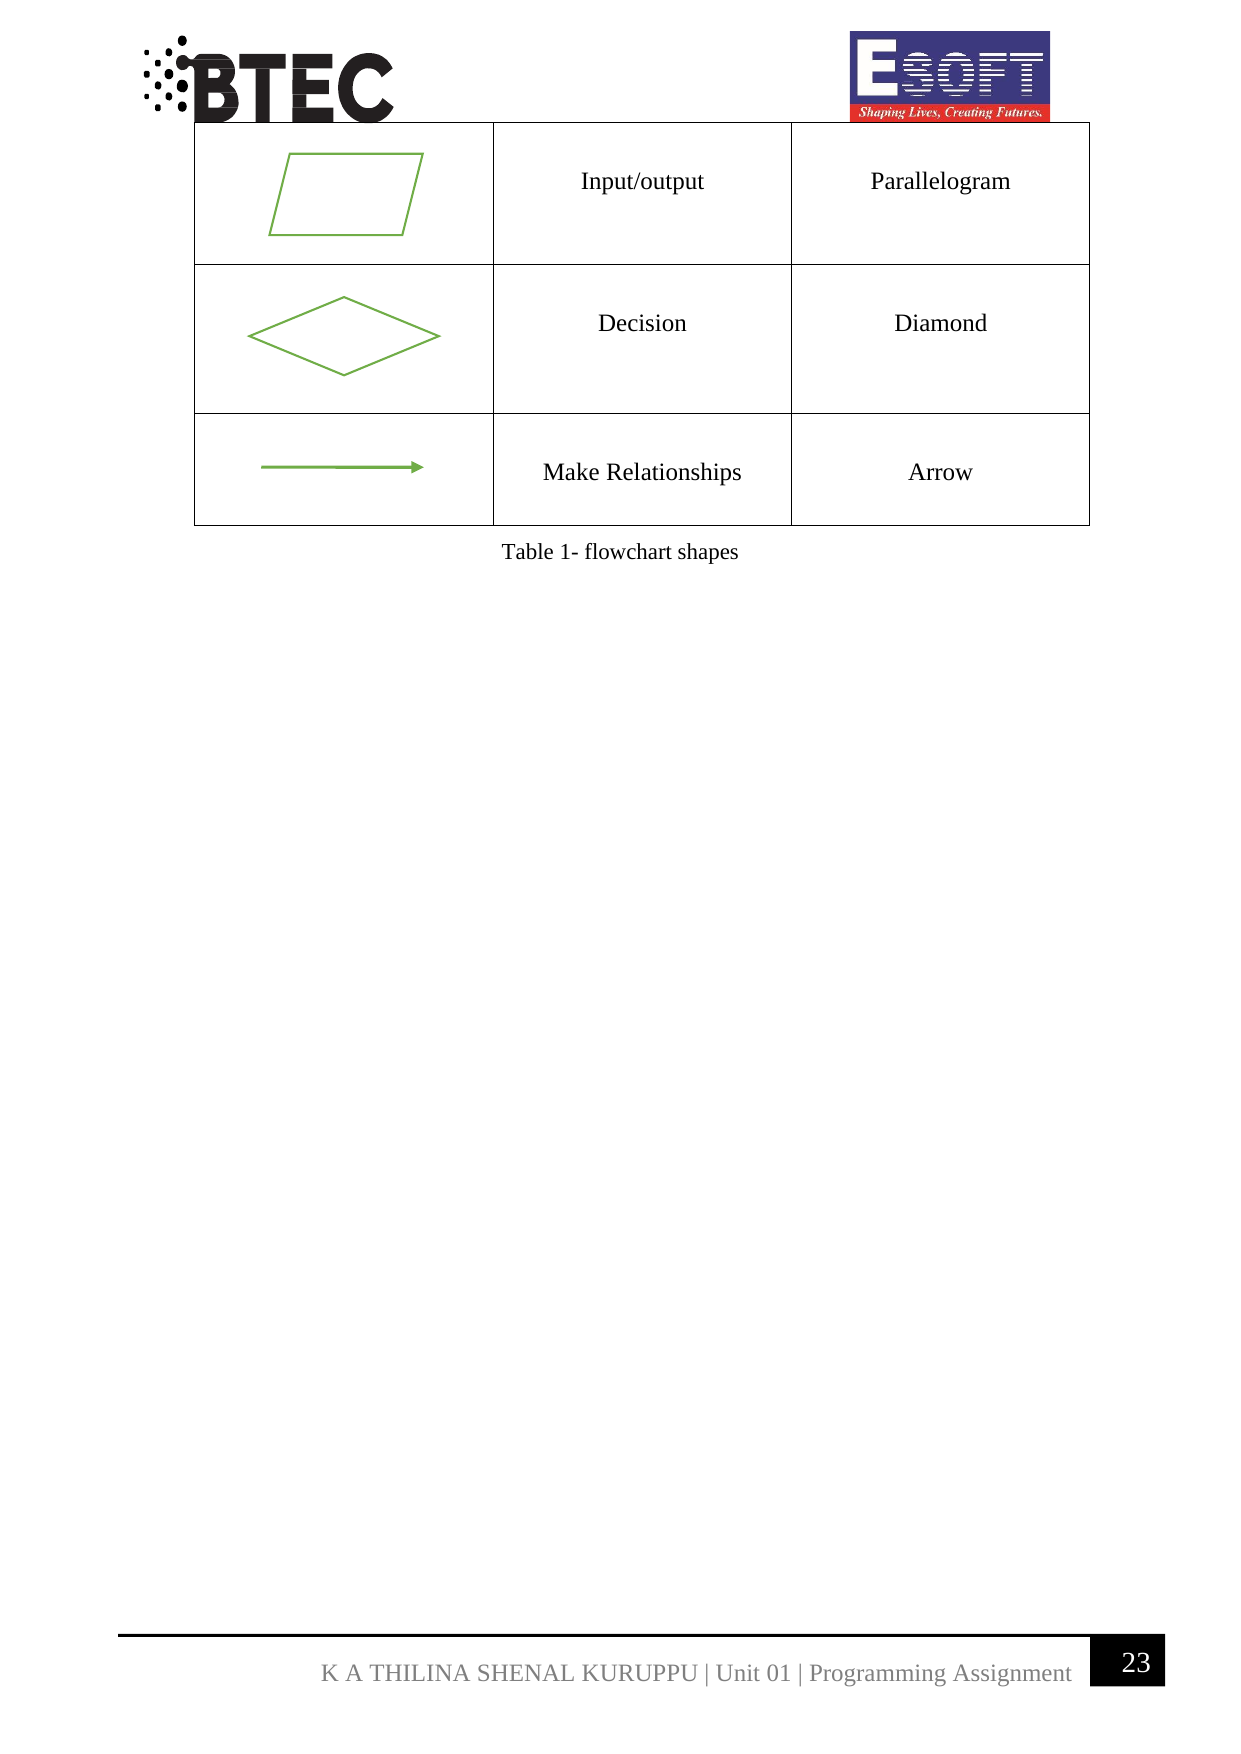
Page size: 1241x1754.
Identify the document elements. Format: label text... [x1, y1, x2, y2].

table_cell Diamond [792, 265, 1089, 413]
picture [849, 31, 1051, 122]
table_cell Input/output [494, 123, 791, 264]
table_cell [195, 414, 493, 525]
table_cell Arrow [792, 414, 1089, 525]
table_cell [195, 265, 493, 413]
table_cell Decision [494, 265, 791, 413]
table_cell [195, 123, 493, 264]
table_cell Parallelogram [792, 123, 1089, 264]
table_cell Make Relationships [494, 414, 791, 525]
